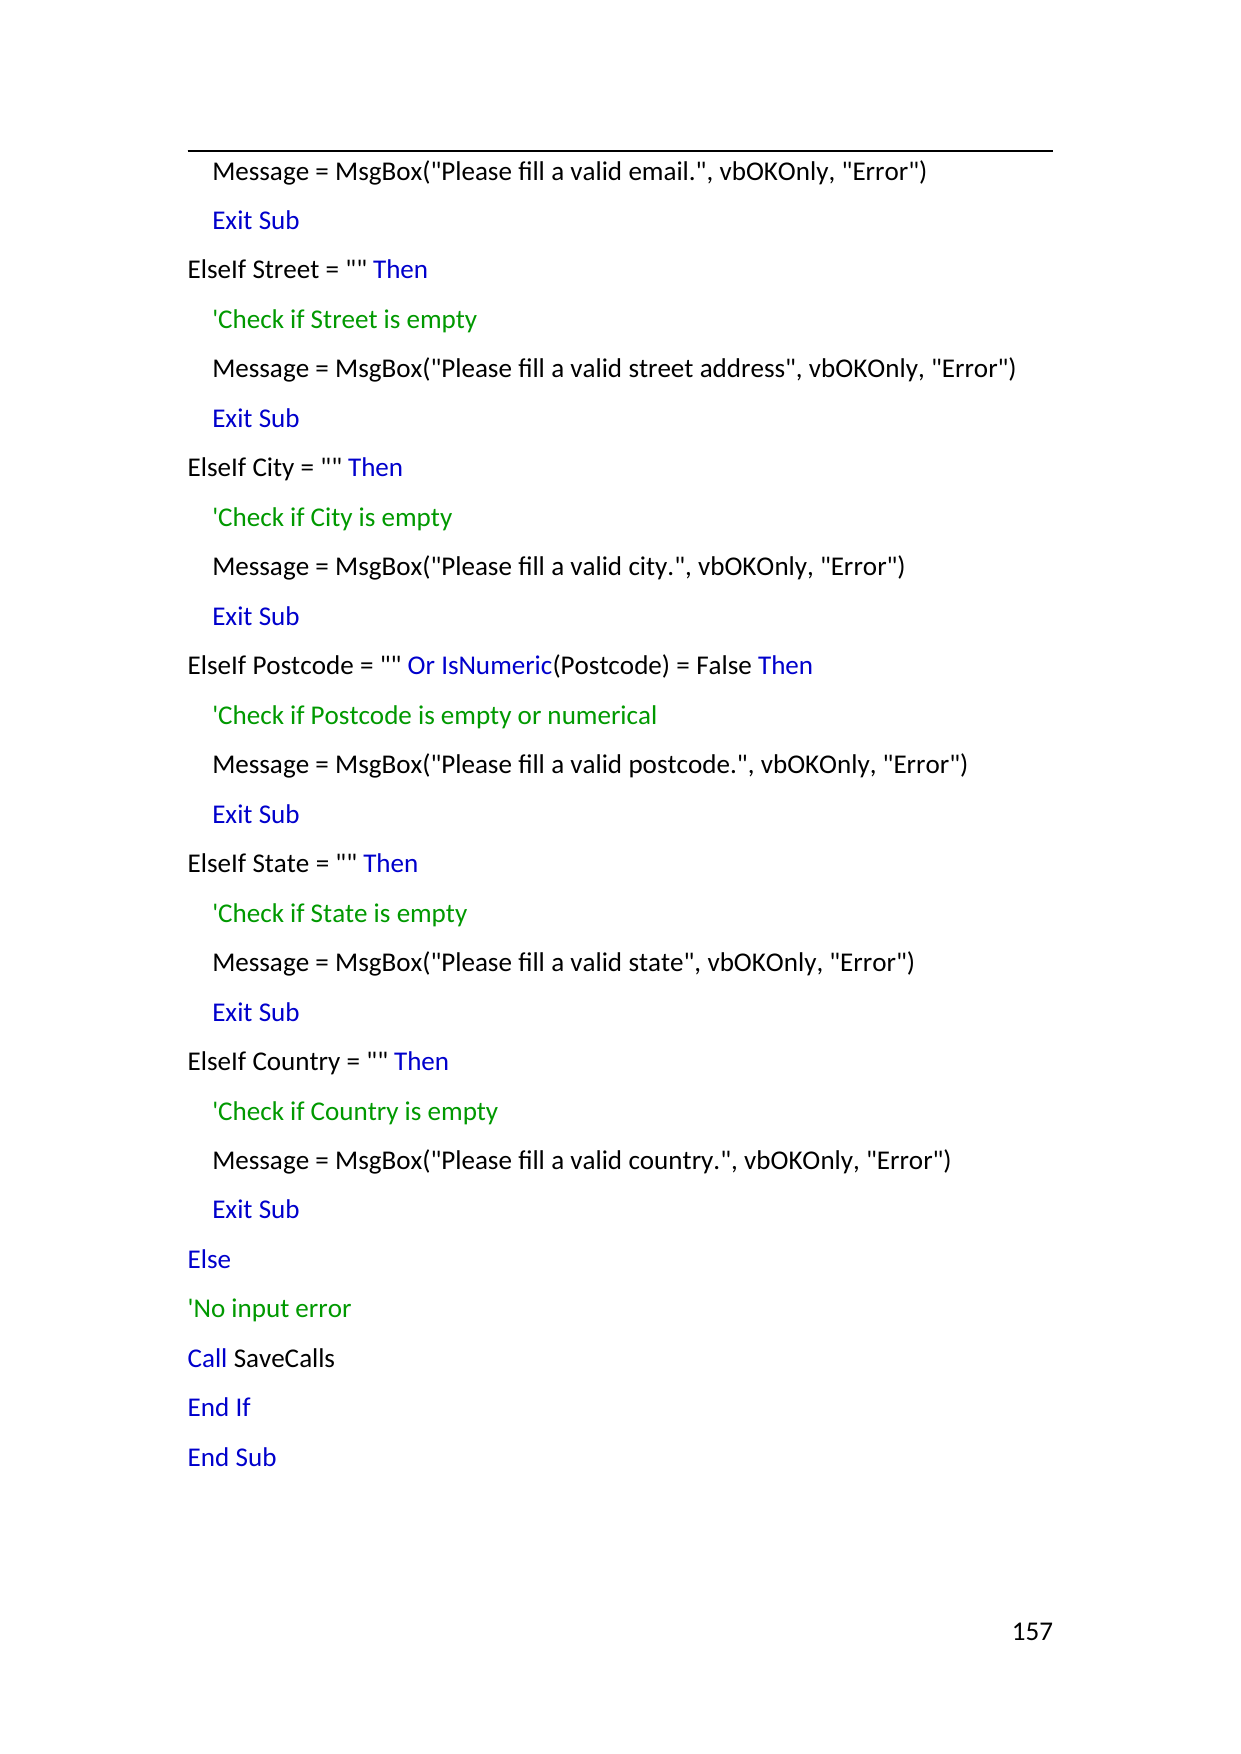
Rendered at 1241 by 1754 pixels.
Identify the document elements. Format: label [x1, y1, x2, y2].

text [187, 151, 1053, 1525]
